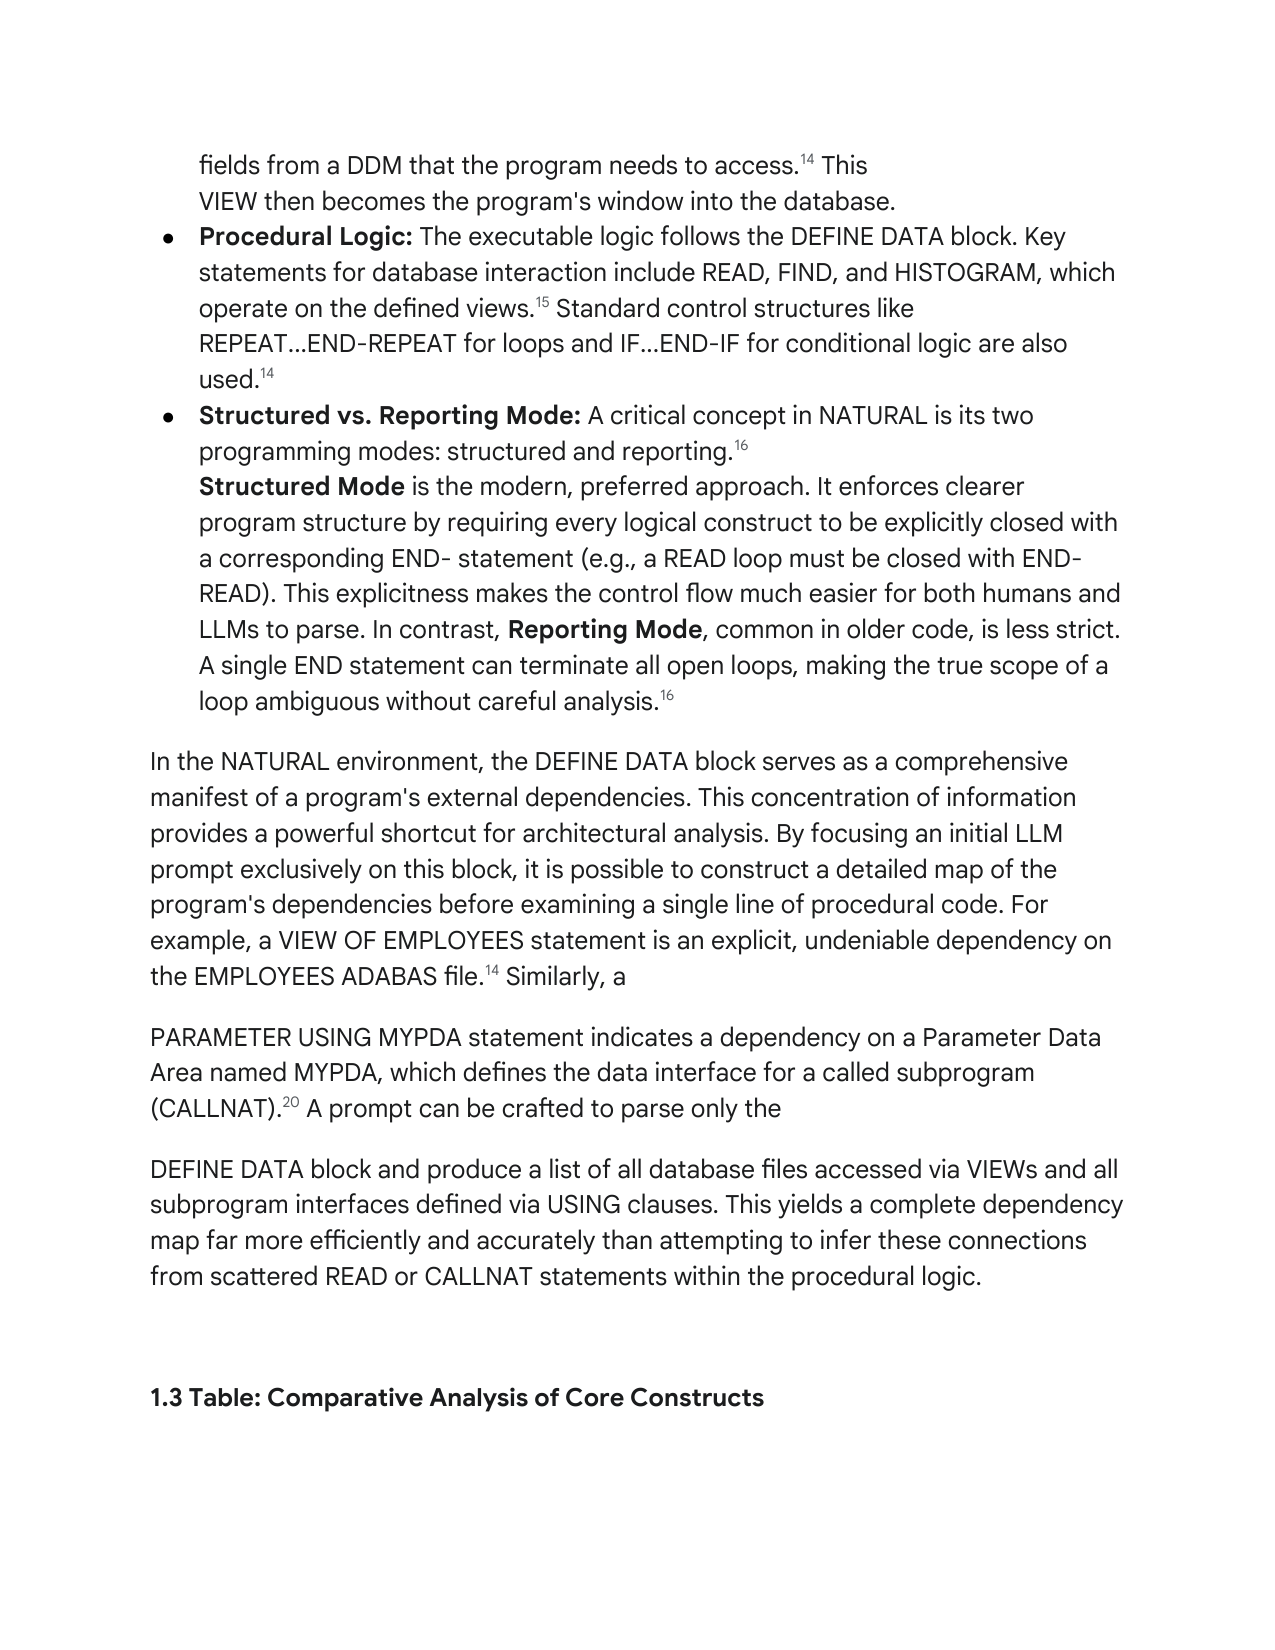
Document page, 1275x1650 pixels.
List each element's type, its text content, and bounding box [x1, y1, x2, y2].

text PARAMETER USING MYPDA statement indicates a dependency on a Parameter Data Area named MYPDA, which defines the data interface for a called subprogram (CALLNAT).20 A prompt can be crafted to parse only the [150, 1022, 1125, 1124]
subtitle 1.3 Table: Comparative Analysis of Core Constructs [150, 1383, 1125, 1414]
list Structured vs. Reporting Mode: A critical concept in NATURAL is its two programming modes: structured and reporting.16 Structured Mode is the modern, preferred approach. It enforces clearer program structure by requiring every logical construct to be explicitly closed with a corresponding END- statement (e.g., a READ loop must be closed with END-READ). This explicitness makes the control flow much easier for both humans and LLMs to parse. In contrast, Reporting Mode, common in older code, is less strict. A single END statement can terminate all open loops, making the true scope of a loop ambiguous without careful analysis.16 [161, 400, 1125, 717]
list Procedural Logic: The executable logic follows the DEFINE DATA block. Key statements for database interaction include READ, FIND, and HISTOGRAM, which operate on the defined views.15 Standard control structures like REPEAT...END-REPEAT for loops and IF...END-IF for conditional logic are also used.14 [161, 221, 1125, 396]
text In the NATURAL environment, the DEFINE DATA block serves as a comprehensive manifest of a program's external dependencies. This concentration of information provides a powerful shortcut for architectural analysis. By focusing an initial LLM prompt exclusively on this block, it is possible to construct a detailed map of the program's dependencies before examining a single line of procedural code. For example, a VIEW OF EMPLOYEES statement is an explicit, undeniable dependency on the EMPLOYEES ADABAS file.14 Similarly, a [150, 747, 1125, 992]
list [161, 150, 1125, 217]
text DEFINE DATA block and produce a list of all database files accessed via VIEWs and all subprogram interfaces defined via USING clauses. This yields a complete dependency map far more efficiently and accurately than attempting to infer these connections from scattered READ or CALLNAT statements within the procedural logic. [150, 1154, 1125, 1292]
